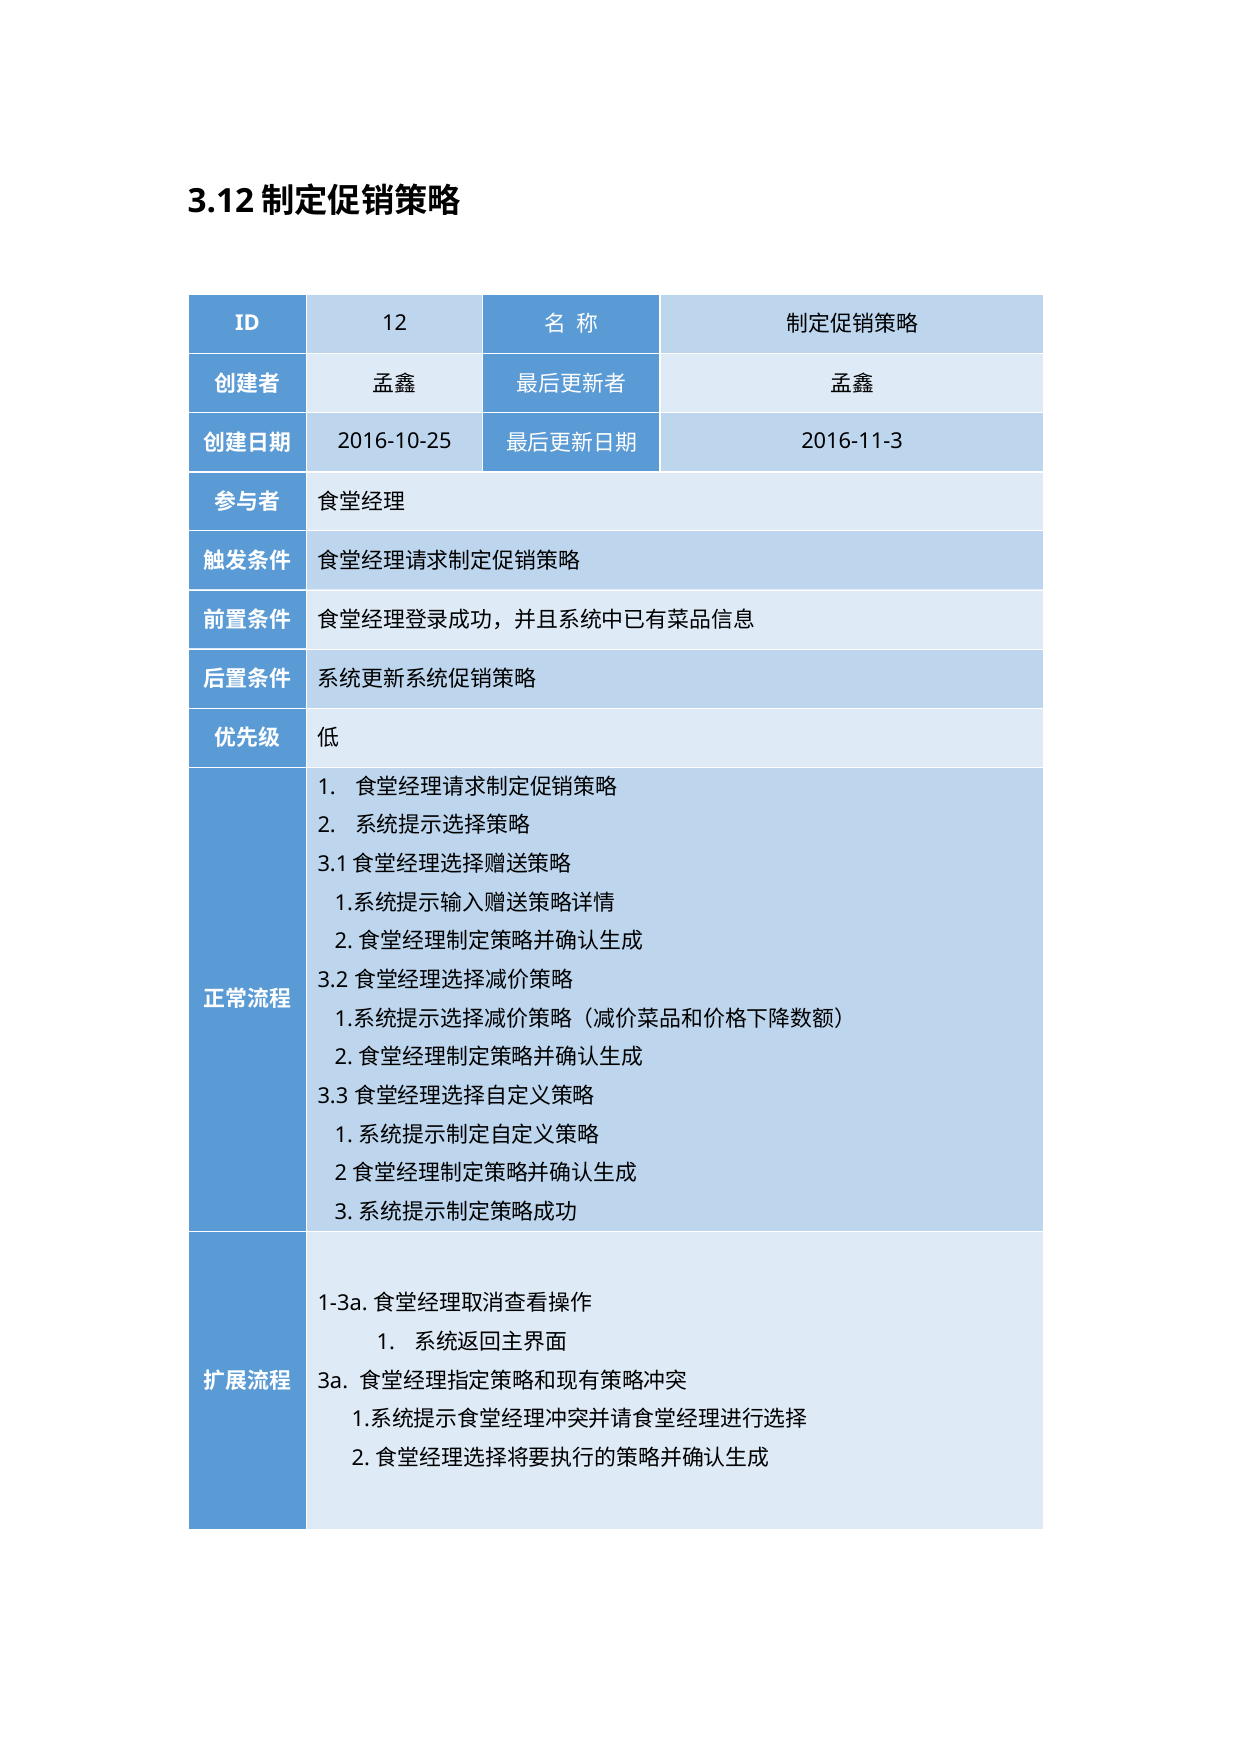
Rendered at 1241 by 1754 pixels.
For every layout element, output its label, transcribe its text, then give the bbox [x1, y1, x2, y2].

table_header 制定促销策略 [661, 295, 1043, 353]
table_cell 1-3a. 食堂经理取消查看操作 系统返回主界面 3a. 食堂经理指定策略和现有策略冲突 1.系统提示食堂经理冲突并请食堂经理进行选择 2. 食堂经理选择将要执行的策略并确认生成 [307, 1232, 1043, 1529]
table_cell 食堂经理 [307, 473, 1043, 530]
table_cell 创建日期 [189, 413, 306, 471]
table_cell 后置条件 [189, 650, 306, 708]
table_cell 参与者 [189, 473, 306, 530]
subtitle 3.12制定促销策略 [187, 164, 1053, 232]
table_cell 2016-11-3 [661, 413, 1043, 471]
table_cell 2016-10-25 [307, 413, 482, 471]
table_header 名 称 [483, 295, 659, 353]
table_cell 创建者 [189, 354, 306, 412]
table_cell 最后更新者 [483, 354, 659, 412]
table_cell 前置条件 [189, 591, 306, 648]
table_cell 孟鑫 [661, 354, 1043, 412]
table_cell 食堂经理请求制定促销策略 系统提示选择策略 3.1食堂经理选择赠送策略 1.系统提示输入赠送策略详情 2. 食堂经理制定策略并确认生成 3.2 食堂经理选择减价策略 1.系统提示选择减价策略（减价菜品和价格下降数额） 2. 食堂经理制定策略并确认生成 3.3 食堂经理选择自定义策略 1. 系统提示制定自定义策略 2 食堂经理制定策略并确认生成 3. 系统提示制定策略成功 [307, 768, 1043, 1231]
table_cell 扩展流程 [189, 1232, 306, 1529]
table_cell 食堂经理请求制定促销策略 [307, 531, 1043, 589]
table_cell 最后更新日期 [483, 413, 659, 471]
table_cell 低 [307, 709, 1043, 767]
table_cell 孟鑫 [307, 354, 482, 412]
table_cell 正常流程 [189, 768, 306, 1231]
table_cell 优先级 [189, 709, 306, 767]
table_header 12 [307, 295, 482, 353]
table_cell 食堂经理登录成功，并且系统中已有菜品信息 [307, 591, 1043, 648]
table_cell 系统更新系统促销策略 [307, 650, 1043, 708]
table_cell 触发条件 [189, 531, 306, 589]
table_header ID [189, 295, 306, 353]
